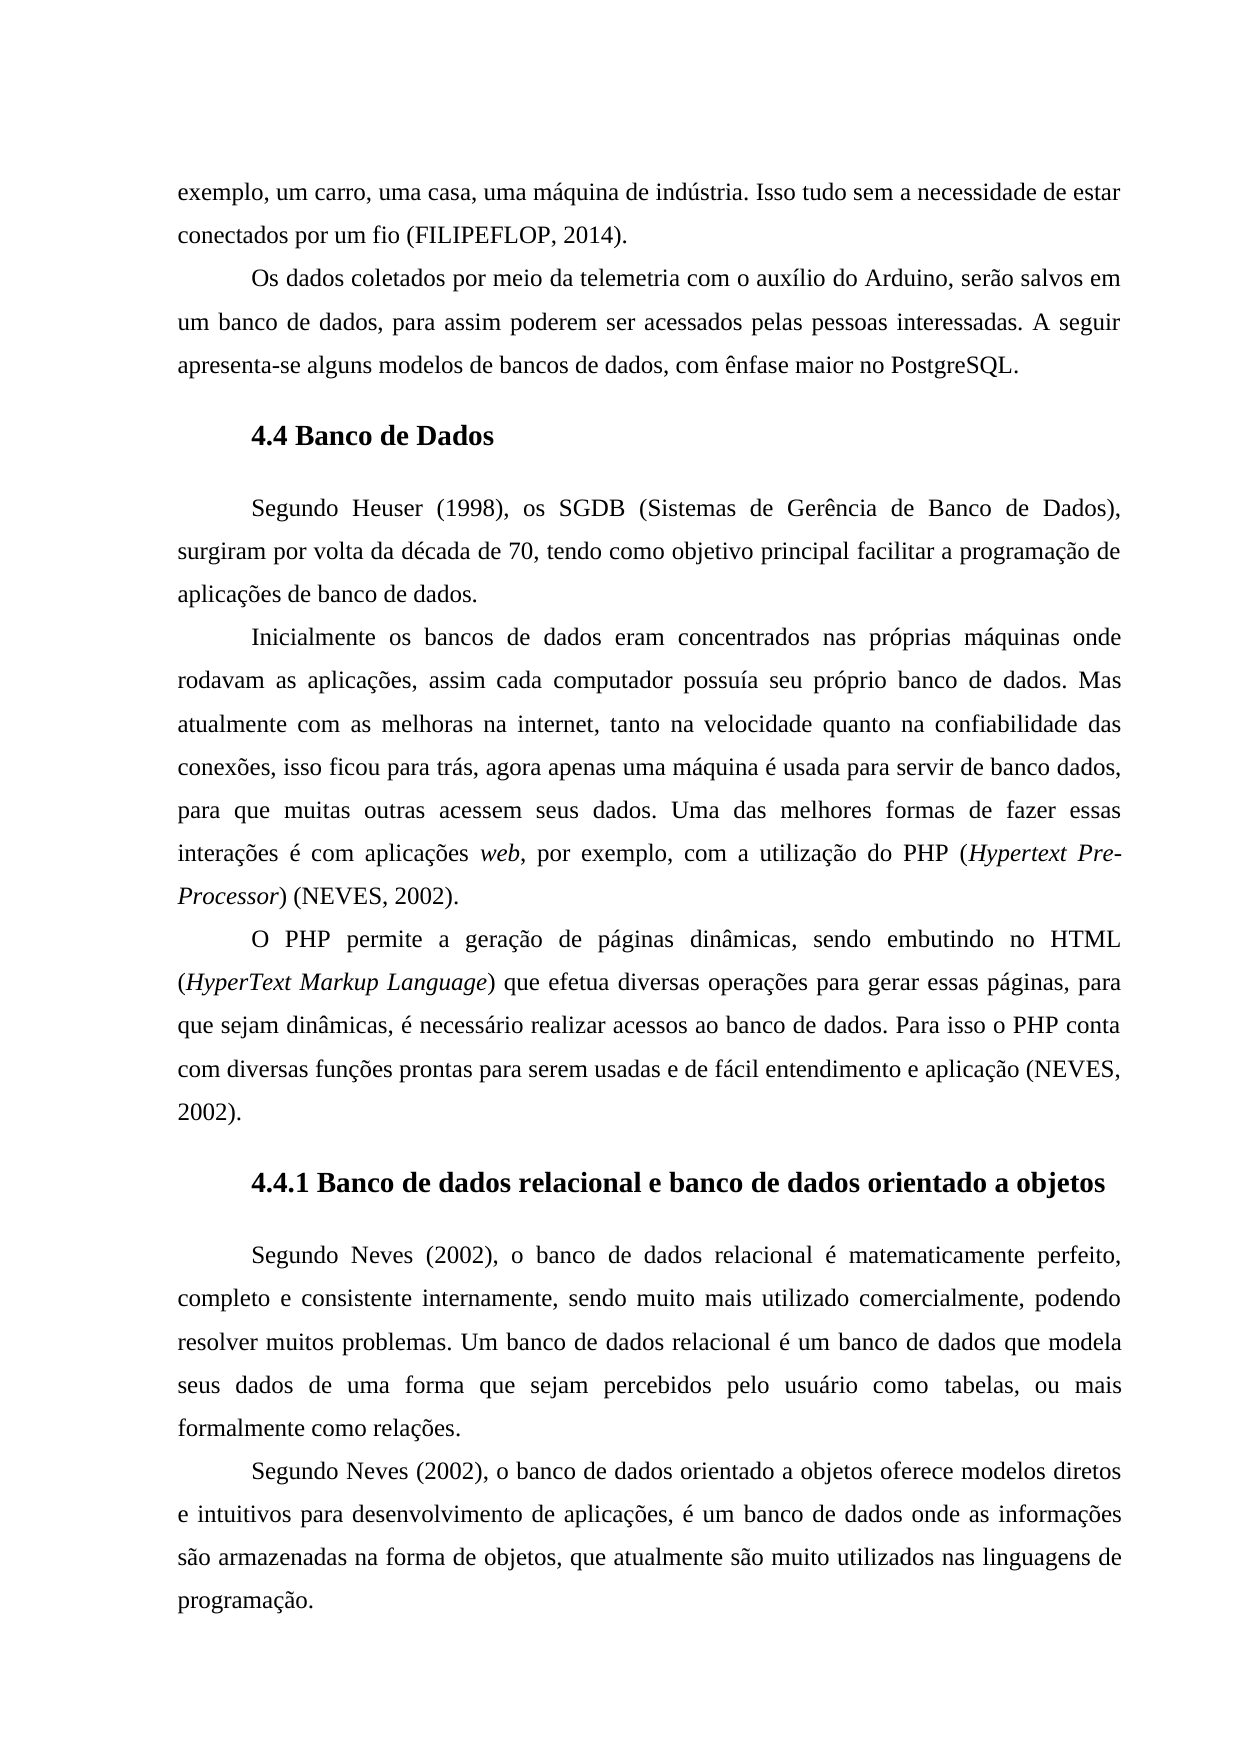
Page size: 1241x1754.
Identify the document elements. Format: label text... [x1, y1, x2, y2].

text Os dados coletados por meio da telemetria com o auxílio do Arduino, serão salvos em um banco de dados, para assim poderem ser acessados pelas pessoas interessadas. A seguir apresenta-se alguns modelos de bancos de dados, com ênfase maior no PostgreSQL. [177, 263, 1122, 378]
text O PHP permite a geração de páginas dinâmicas, sendo embutindo no HTML (HyperText Markup Language) que efetua diversas operações para gerar essas páginas, para que sejam dinâmicas, é necessário realizar acessos ao banco de dados. Para isso o PHP conta com diversas funções prontas para serem usadas e de fácil entendimento e aplicação (NEVES, 2002). [177, 924, 1122, 1126]
text Segundo Heuser (1998), os SGDB (Sistemas de Gerência de Banco de Dados), surgiram por volta da década de 70, tendo como objetivo principal facilitar a programação de aplicações de banco de dados. [177, 493, 1122, 608]
text Inicialmente os bancos de dados eram concentrados nas próprias máquinas onde rodavam as aplicações, assim cada computador possuía seu próprio banco de dados. Mas atualmente com as melhoras na internet, tanto na velocidade quanto na confiabilidade das conexões, isso ficou para trás, agora apenas uma máquina é usada para servir de banco dados, para que muitas outras acessem seus dados. Uma das melhores formas de fazer essas interações é com aplicações web, por exemplo, com a utilização do PHP (Hypertext Pre-Processor) (NEVES, 2002). [177, 622, 1122, 910]
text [177, 177, 1122, 249]
text Segundo Neves (2002), o banco de dados orientado a objetos oferece modelos diretos e intuitivos para desenvolvimento de aplicações, é um banco de dados onde as informações são armazenadas na forma de objetos, que atualmente são muito utilizados nas linguagens de programação. [177, 1456, 1122, 1614]
subtitle 4.4.1 Banco de dados relacional e banco de dados orientado a objetos [177, 1165, 1122, 1198]
subtitle 4.4 Banco de Dados [177, 418, 1122, 451]
text Segundo Neves (2002), o banco de dados relacional é matematicamente perfeito, completo e consistente internamente, sendo muito mais utilizado comercialmente, podendo resolver muitos problemas. Um banco de dados relacional é um banco de dados que modela seus dados de uma forma que sejam percebidos pelo usuário como tabelas, ou mais formalmente como relações. [177, 1240, 1122, 1442]
